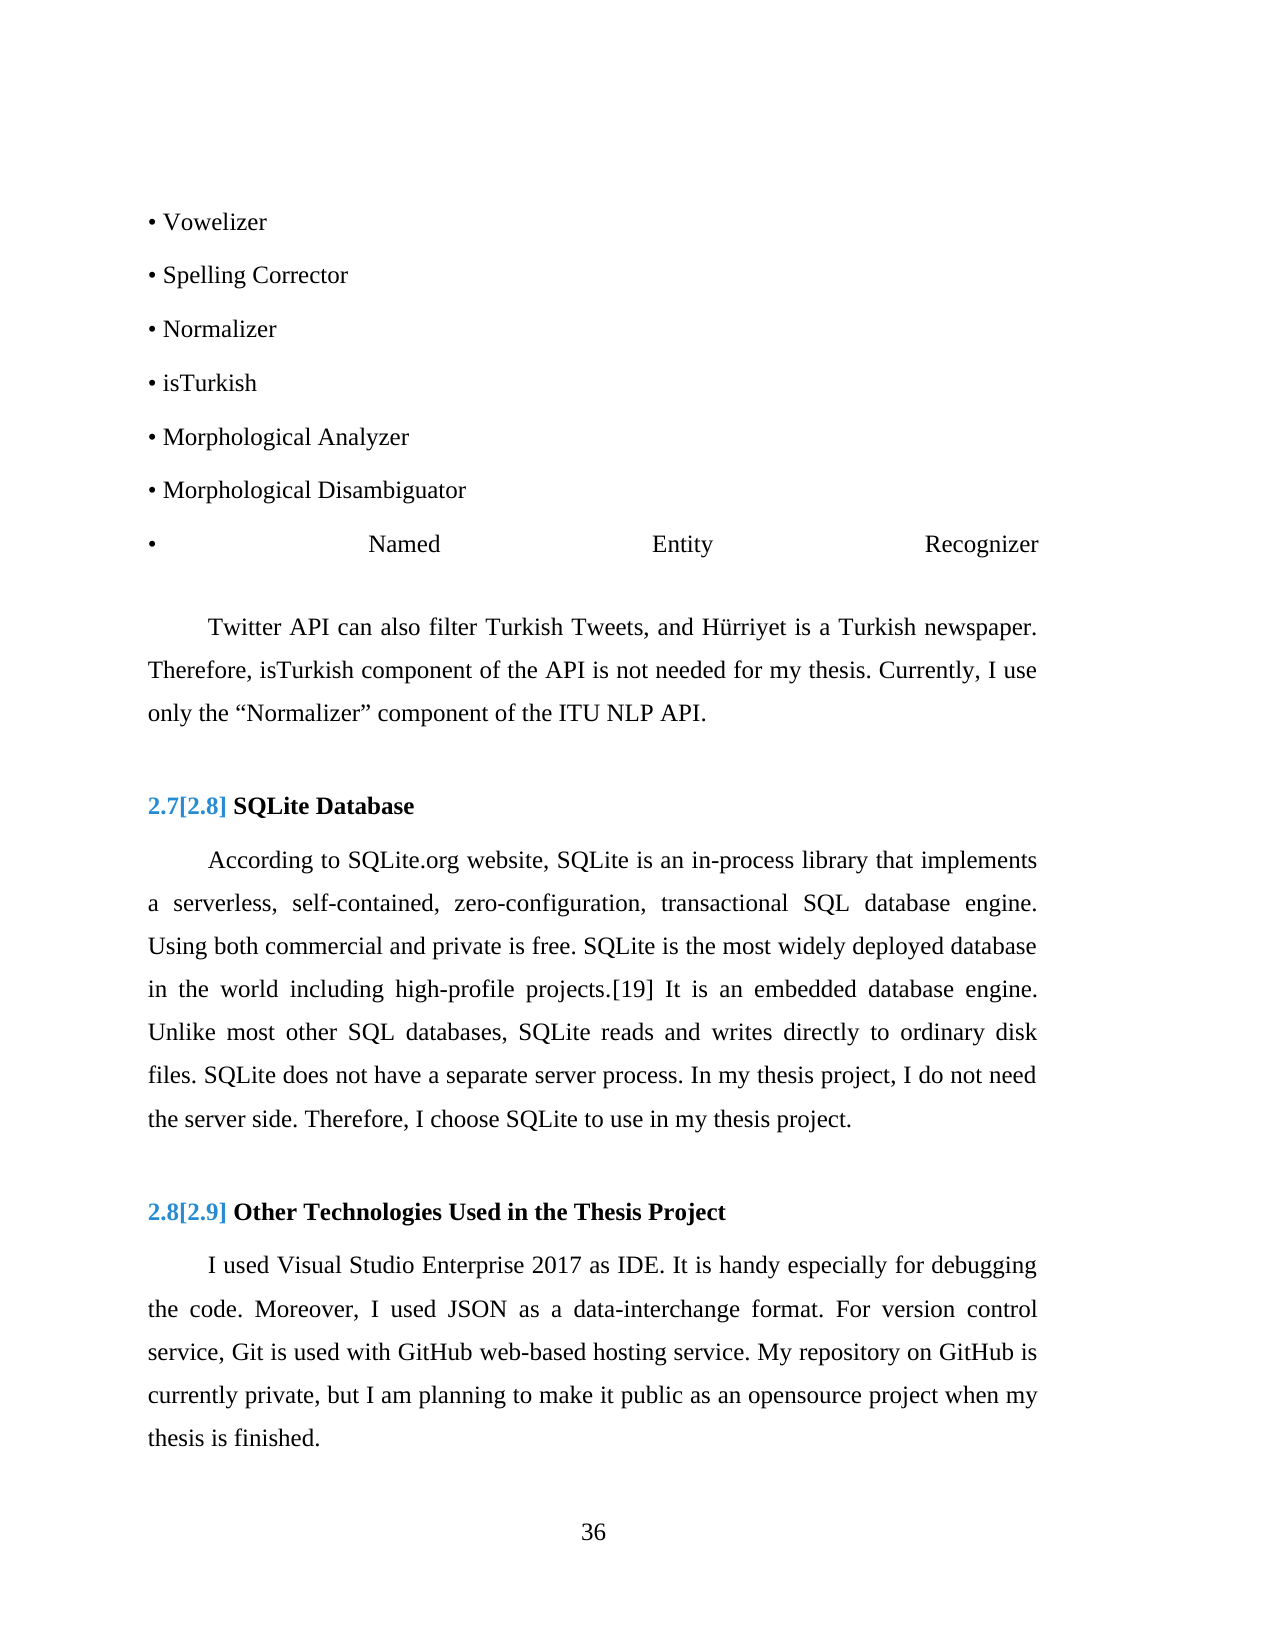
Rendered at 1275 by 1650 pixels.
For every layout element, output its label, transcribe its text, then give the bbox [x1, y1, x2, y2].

text According to SQLite.org website, SQLite is an in-process library that implements a serverless, self-contained, zero-configuration, transactional SQL database engine. Using both commercial and private is free. SQLite is the most widely deployed database in the world including high-profile projects.[19] It is an embedded database engine. Unlike most other SQL databases, SQLite reads and writes directly to ordinary disk files. SQLite does not have a separate server process. In my thesis project, I do not need the server side. Therefore, I choose SQLite to use in my thesis project. [148, 845, 1039, 1132]
text • Morphological Disambiguator [148, 476, 1039, 504]
text • isTurkish [148, 368, 1039, 397]
subtitle SQLite Database [148, 791, 1039, 820]
text • Spelling Corrector [148, 261, 1039, 289]
text • Morphological Analyzer [148, 422, 1039, 451]
text • Vowelizer [148, 207, 1039, 236]
text • Named Entity Recognizer [148, 529, 1039, 587]
text • Normalizer [148, 314, 1039, 343]
text Twitter API can also filter Turkish Tweets, and Hürriyet is a Turkish newspaper. Therefore, isTurkish component of the API is not needed for my thesis. Currently, I use only the “Normalizer” component of the ITU NLP API. [148, 612, 1039, 727]
text I used Visual Studio Enterprise 2017 as IDE. It is handy especially for debugging the code. Moreover, I used JSON as a data-interchange format. For version control service, Git is used with GitHub web-based hosting service. My repository on GitHub is currently private, but I am planning to make it public as an opensource project when my thesis is finished. [148, 1251, 1039, 1452]
subtitle Other Technologies Used in the Thesis Project [148, 1197, 1039, 1226]
